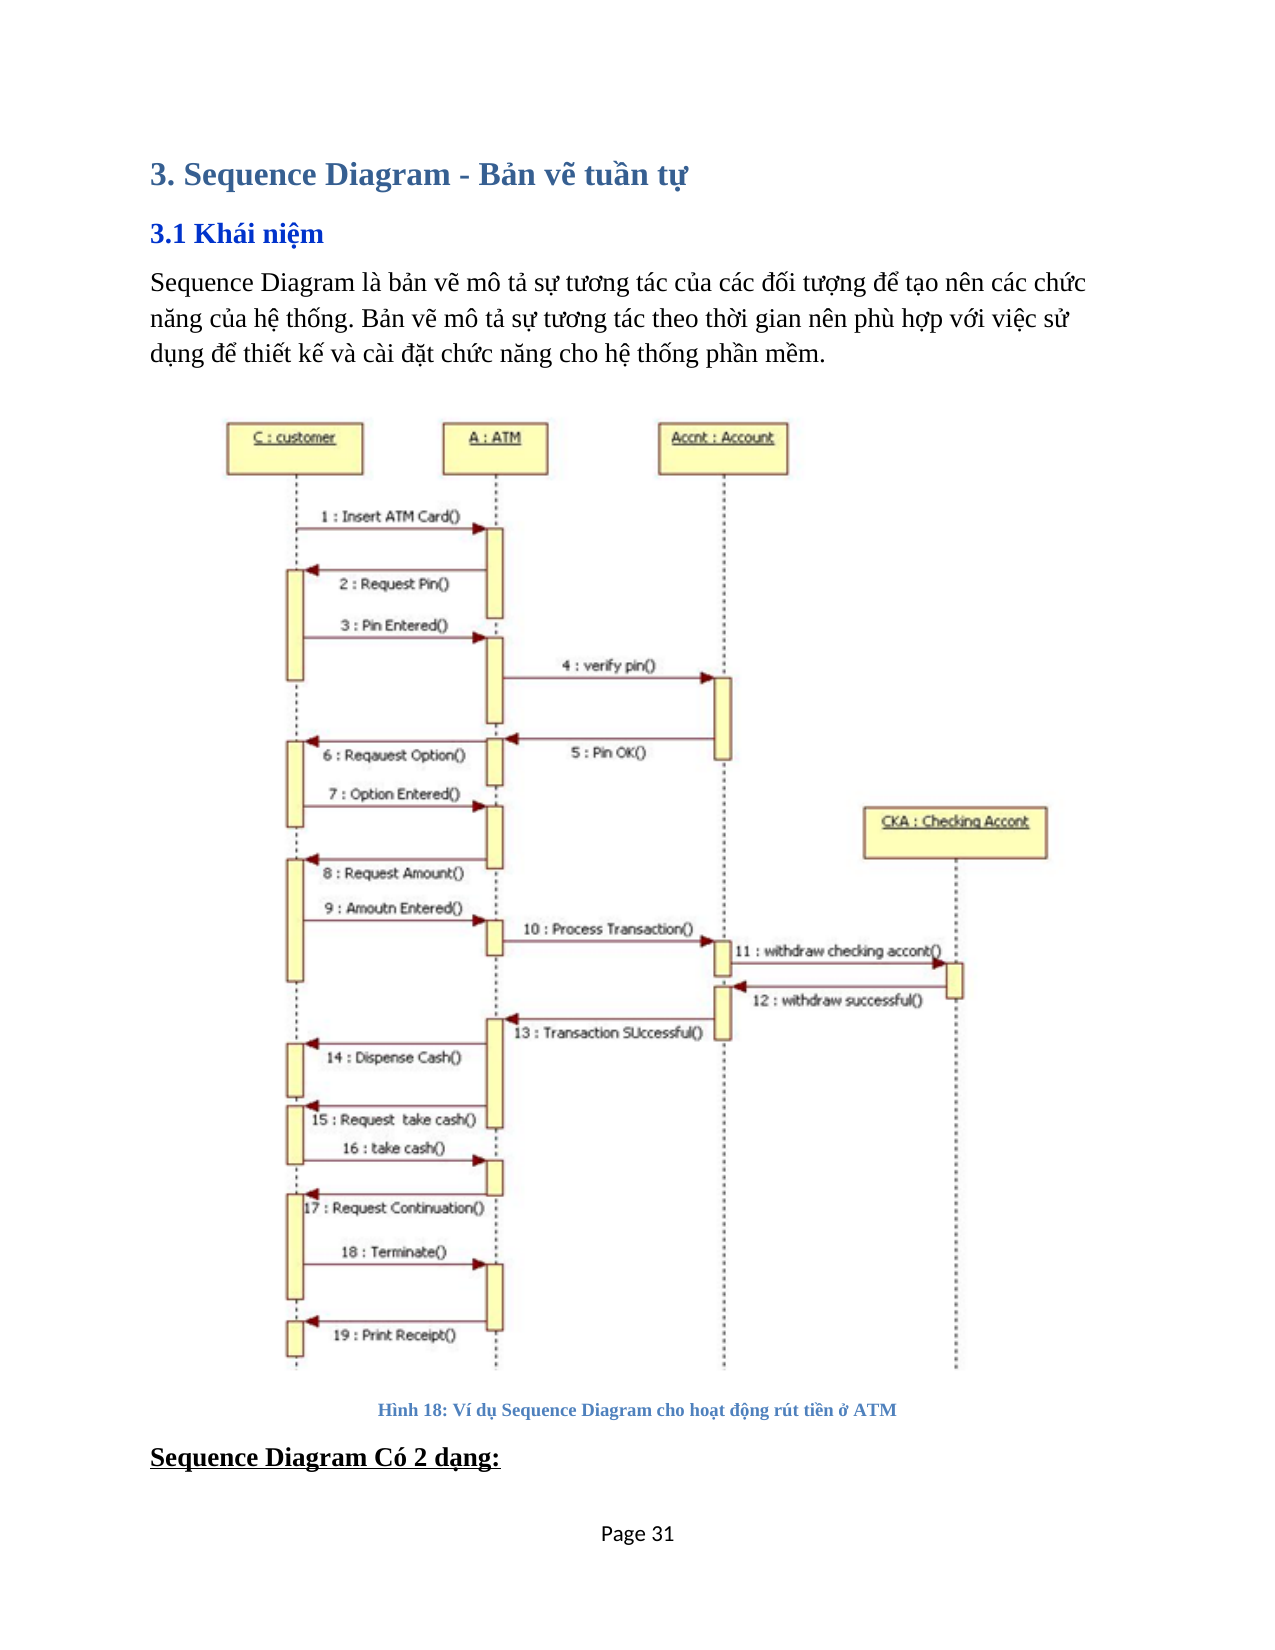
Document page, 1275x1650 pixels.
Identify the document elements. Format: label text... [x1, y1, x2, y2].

subtitle 3.1 Khái niệm [150, 216, 1125, 249]
text Hình 18: Ví dụ Sequence Diagram cho hoạt động rút tiền ở ATM [150, 1398, 1125, 1420]
text Sequence Diagram là bản vẽ mô tả sự tương tác của các đối tượng để tạo nên các chức năng của hệ thống. Bản vẽ mô tả sự tương tác theo thời gian nên phù hợp với việc sử dụng để thiết kế và cài đặt chức năng cho hệ thống phần mềm. [150, 266, 1125, 369]
picture [197, 394, 1078, 1374]
text Sequence Diagram Có 2 dạng: [150, 1441, 1125, 1472]
subtitle 3. Sequence Diagram - Bản vẽ tuần tự [150, 154, 1125, 192]
